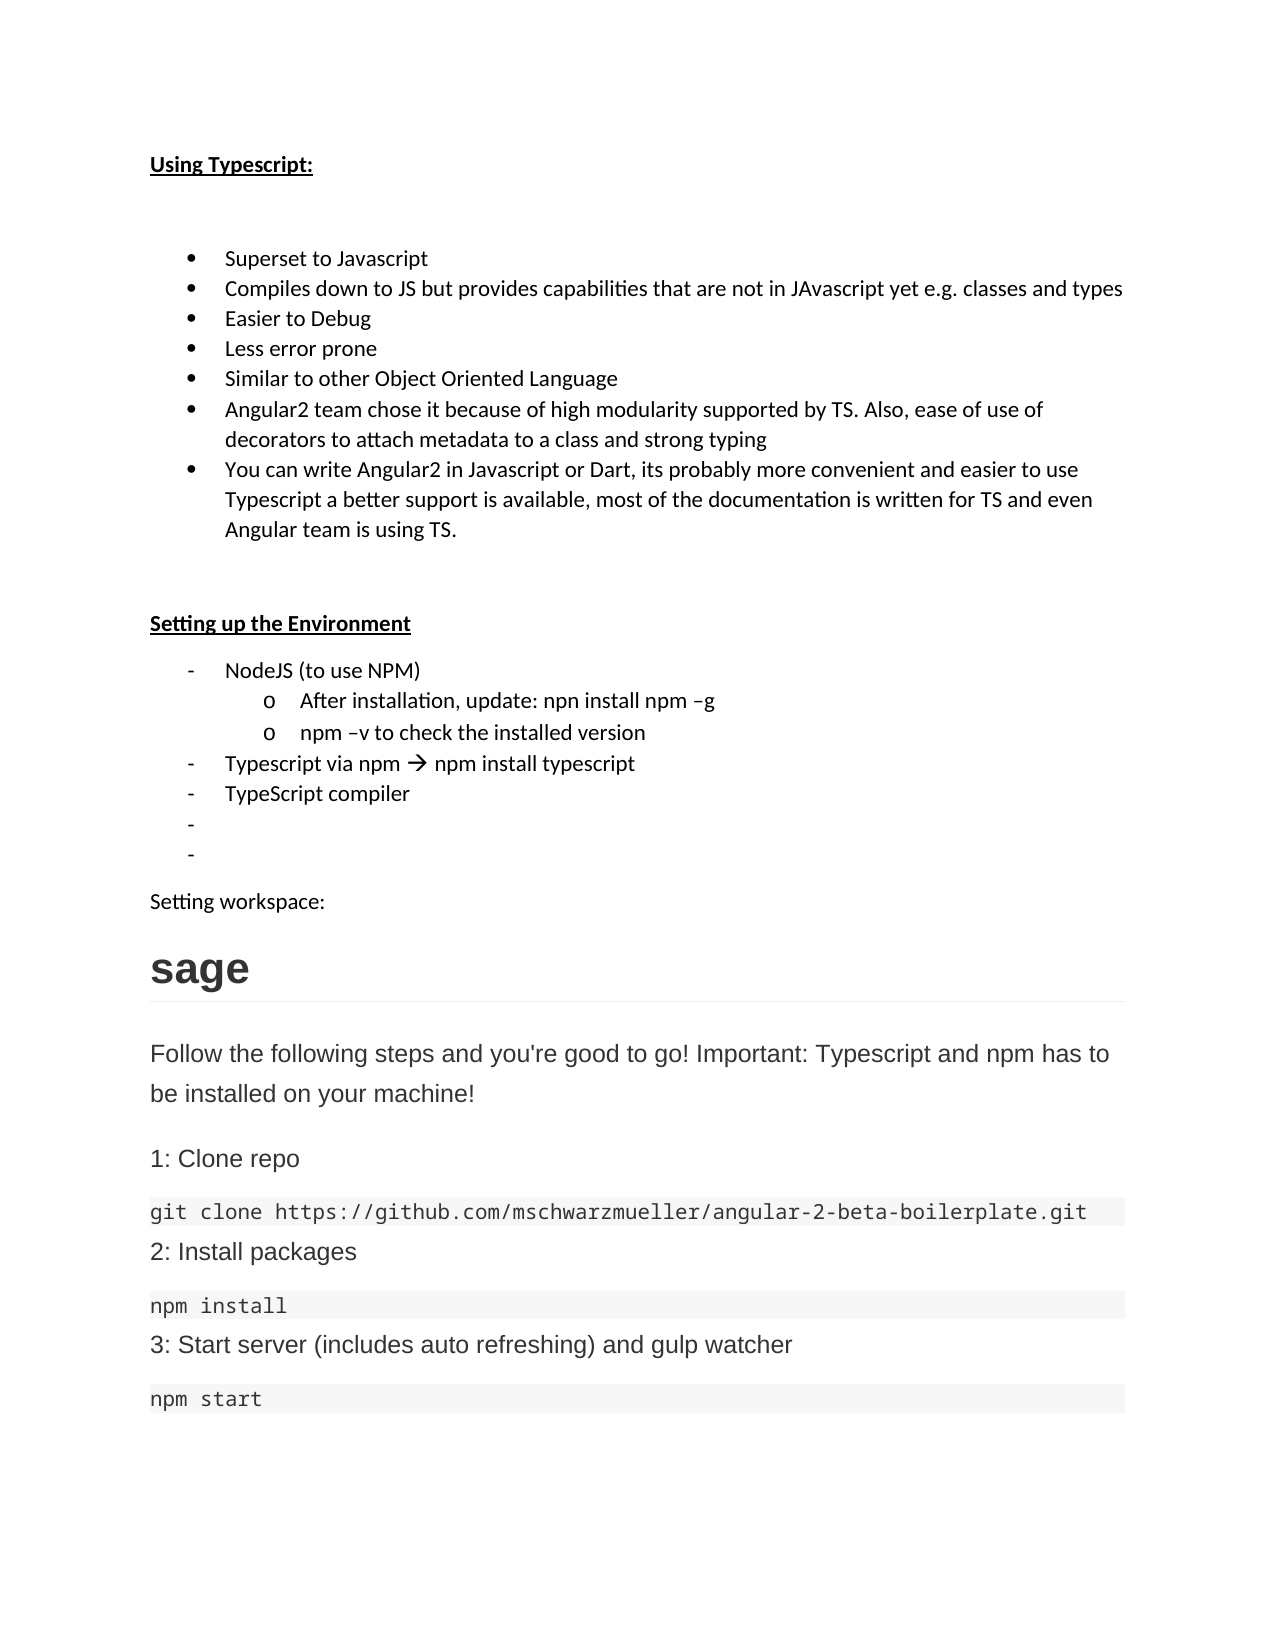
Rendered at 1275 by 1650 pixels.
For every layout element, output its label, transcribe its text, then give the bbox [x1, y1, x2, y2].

list npm –v to check the installed version [262, 718, 1125, 747]
text git clone https://github.com/mschwarzmueller/angular-2-beta-boilerplate.git [150, 1197, 1125, 1226]
text sage [150, 942, 1125, 1001]
list Compiles down to JS but provides capabilities that are not in JAvascript yet e.g. classes and types [187, 274, 1125, 302]
list Similar to other Object Oriented Language [187, 364, 1125, 393]
list Angular2 team chose it because of high modularity supported by TS. Also, ease of use of decorators to attach metadata to a class and strong typing [187, 395, 1125, 453]
list NodeJS (to use NPM) [187, 656, 1125, 684]
text 2: Install packages [150, 1226, 1125, 1266]
text npm start [150, 1384, 1125, 1413]
text 3: Start server (includes auto refreshing) and gulp watcher [150, 1319, 1125, 1359]
text npm install [150, 1291, 1125, 1319]
list You can write Angular2 in Javascript or Dart, its probably more convenient and easier to use Typescript a better support is available, most of the documentation is written for TS and even Angular team is using TS. [187, 455, 1125, 544]
list Superset to Javascript [187, 244, 1125, 272]
list Less error prone [187, 334, 1125, 362]
text Follow the following steps and you're good to go! Important: Typescript and npm has to be installed on your machine! [150, 1027, 1125, 1107]
text Using Typescript: [150, 150, 1125, 178]
text Setting up the Environment [150, 609, 1125, 637]
text 1: Clone repo [150, 1132, 1125, 1172]
text Setting workspace: [150, 887, 1125, 915]
list Easier to Debug [187, 304, 1125, 332]
list Typescript via npm npm install typescript [187, 749, 1125, 777]
list TypeScript compiler [187, 779, 1125, 808]
list After installation, update: npn install npm –g [262, 686, 1125, 716]
